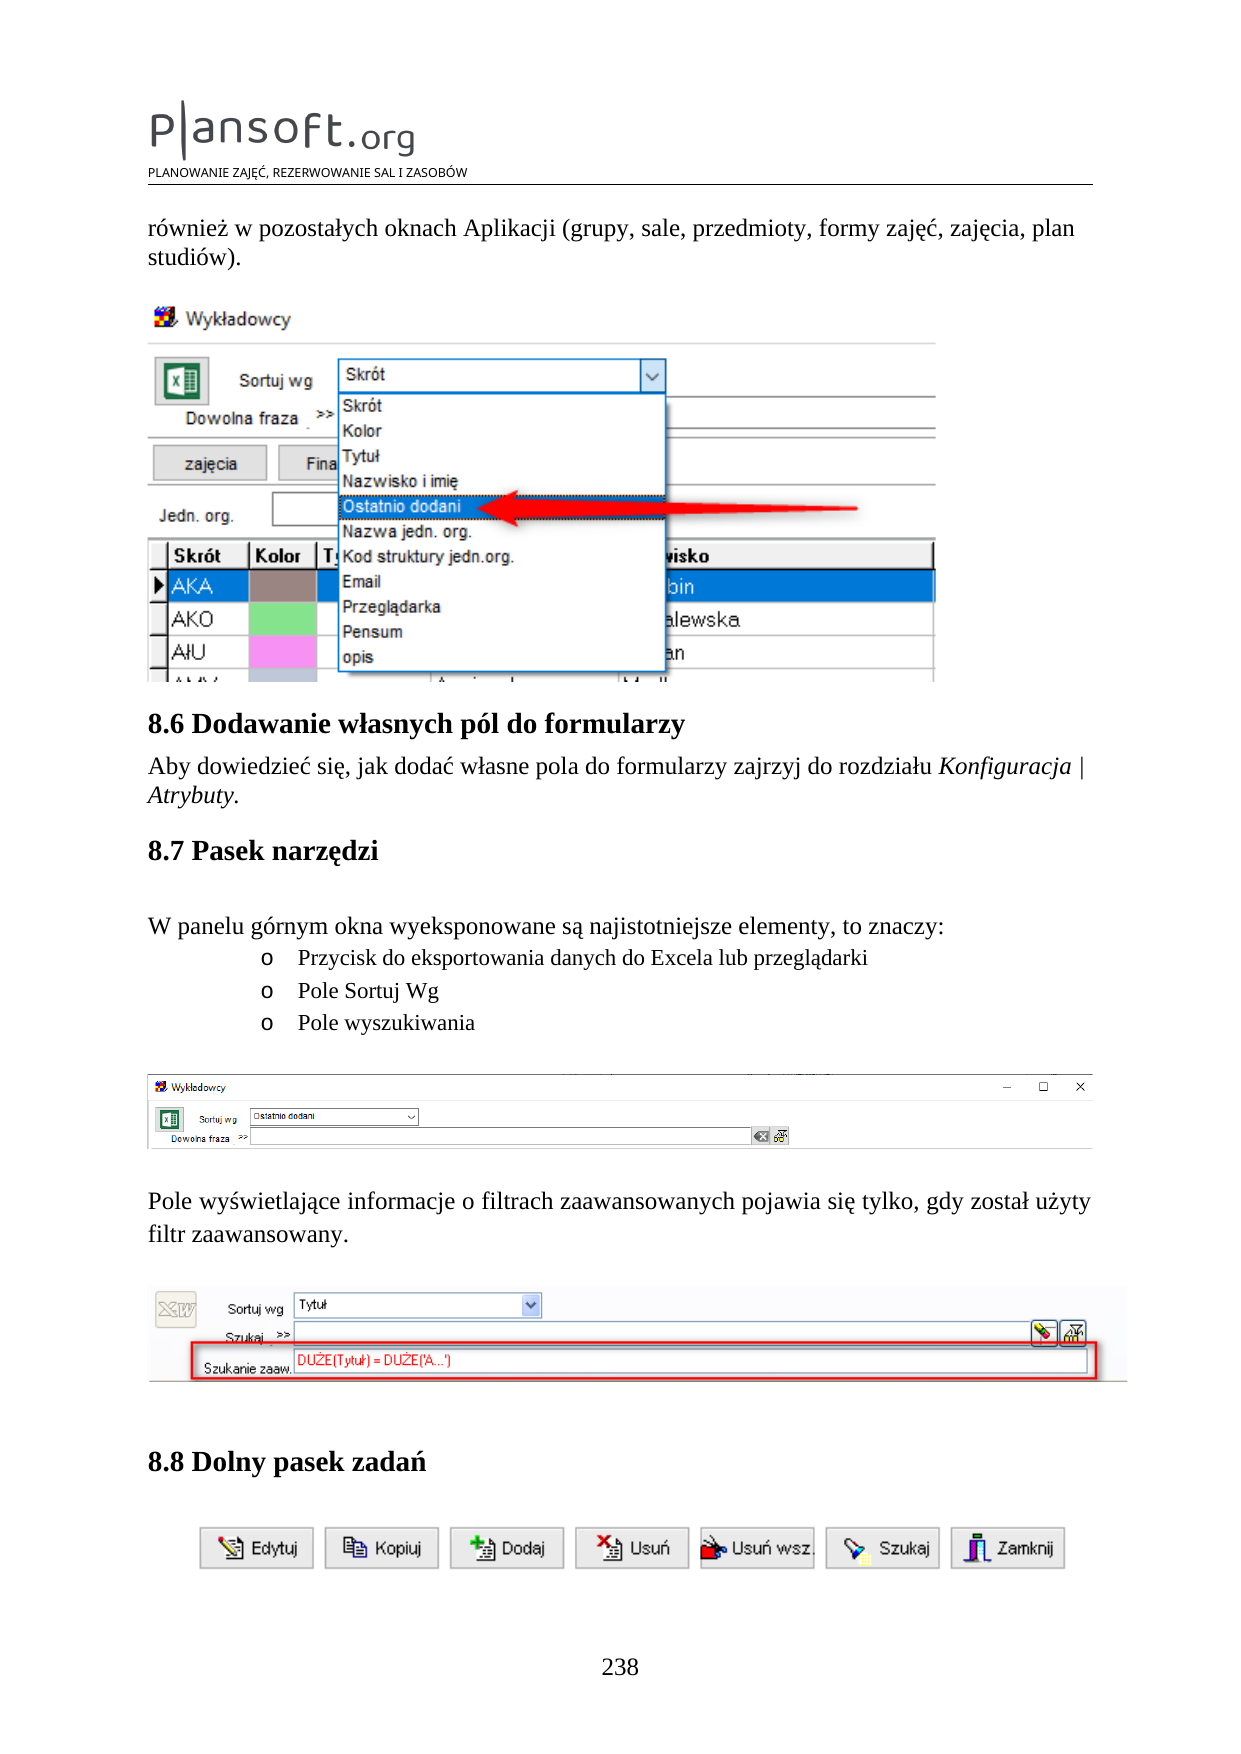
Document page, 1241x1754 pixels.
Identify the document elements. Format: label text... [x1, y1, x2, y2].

list Pole Sortuj Wg [260, 977, 1093, 1005]
subtitle Pasek narzędzi [148, 833, 1093, 867]
picture [192, 1521, 1070, 1574]
subtitle Dodawanie własnych pól do formularzy [148, 706, 1093, 740]
text Pole wyświetlające informacje o filtrach zaawansowanych pojawia się tylko, gdy został użyty filtr zaawansowany. [148, 1186, 1093, 1248]
list Przycisk do eksportowania danych do Excela lub przeglądarki [260, 944, 1093, 973]
subtitle Dolny pasek zadań [148, 1444, 1093, 1478]
text Aby dowiedzieć się, jak dodać własne pola do formularzy zajrzyj do rozdziału Konfiguracja | Atrybuty. [148, 751, 1093, 808]
picture [147, 299, 936, 682]
picture [147, 73, 418, 165]
picture [147, 1285, 1128, 1382]
picture [147, 1074, 1093, 1149]
list Pole wyszukiwania [260, 1009, 1093, 1037]
text W panelu górnym okna wyeksponowane są najistotniejsze elementy, to znaczy: [148, 911, 1093, 940]
